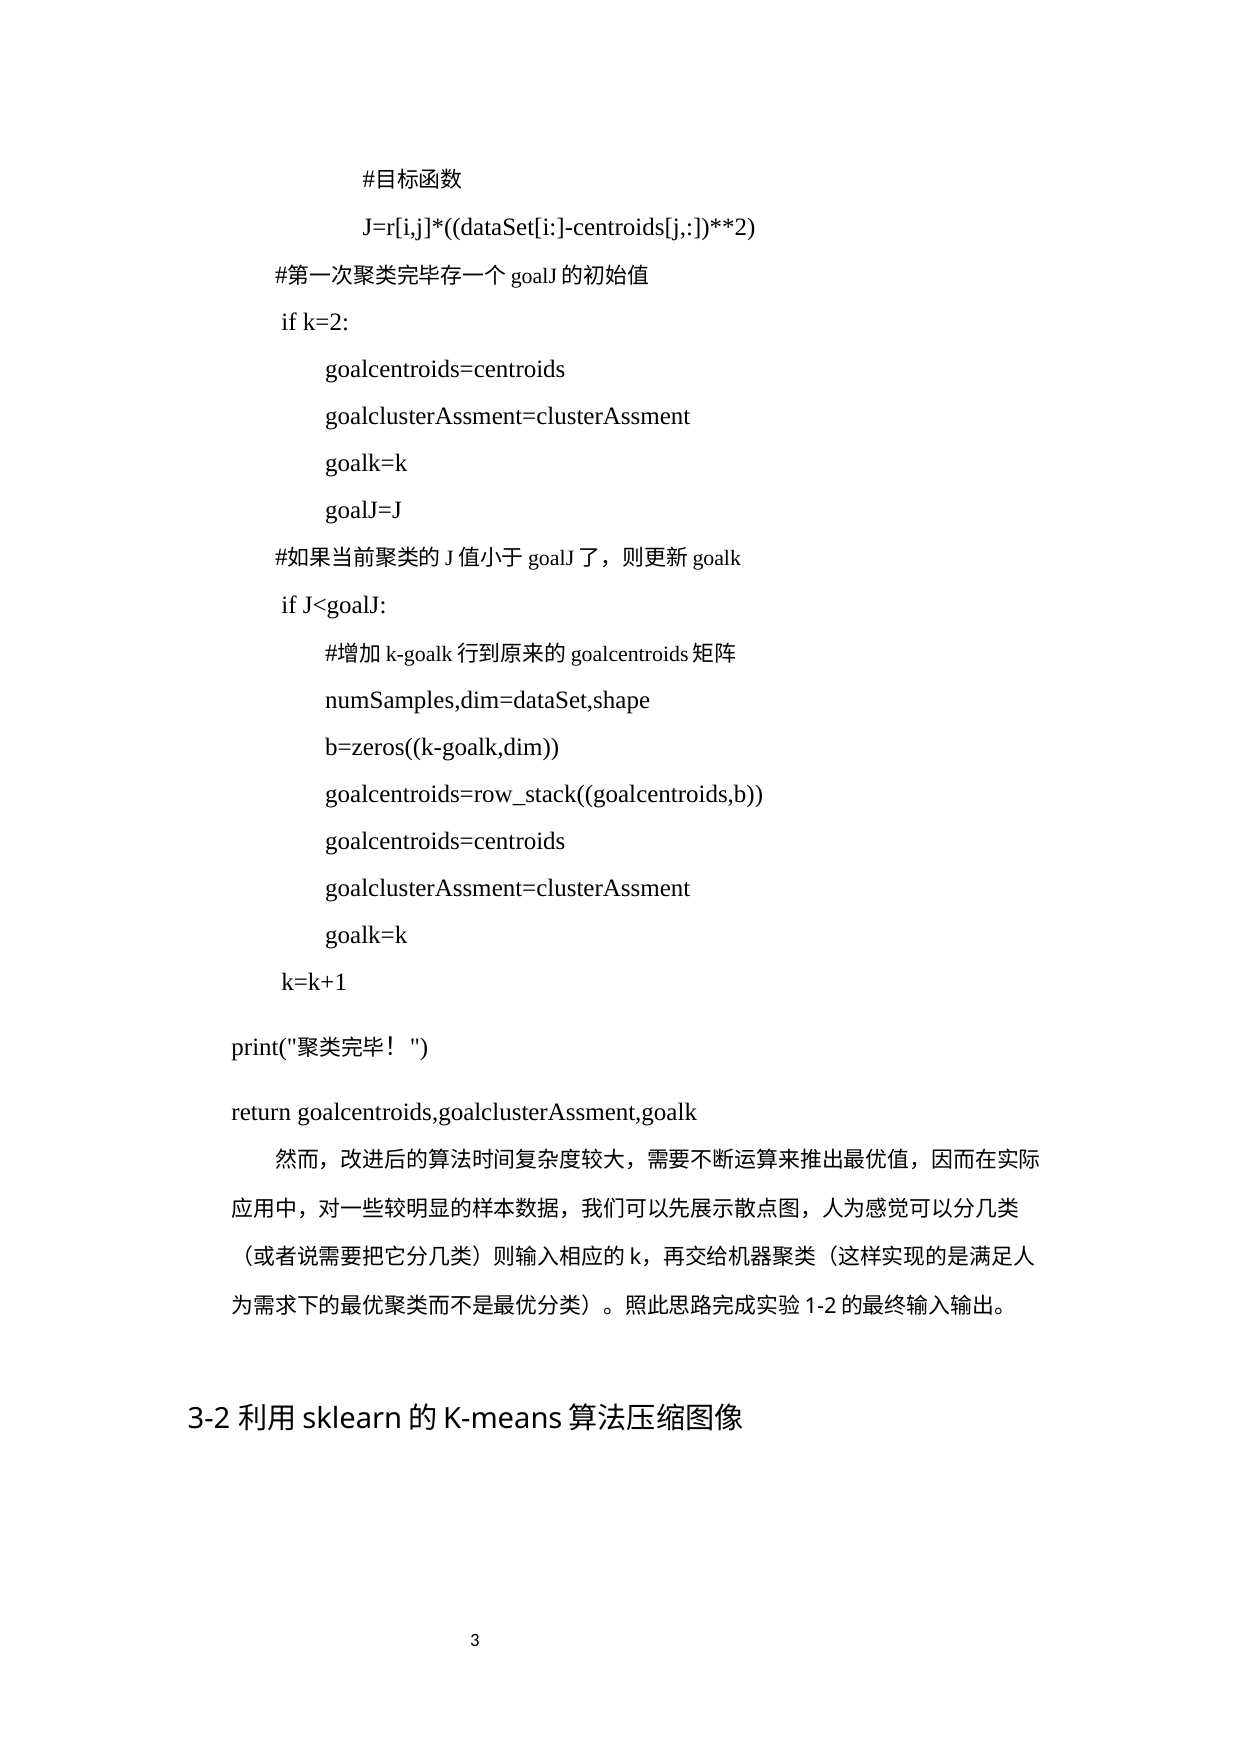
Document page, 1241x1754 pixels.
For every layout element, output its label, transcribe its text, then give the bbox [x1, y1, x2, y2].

text return goalcentroids,goalclusterAssment,goalk [187, 1095, 1053, 1127]
text goalcentroids=centroids [187, 824, 1053, 857]
text #目标函数 [319, 162, 1053, 194]
text #第一次聚类完毕存一个goalJ的初始值 [231, 257, 1053, 290]
text #增加k-goalk行到原来的goalcentroids矩阵 [187, 635, 1053, 668]
text print("聚类完毕！") [187, 1012, 1053, 1077]
text J=r[i,j]*((dataSet[i:]-centroids[j,:])**2) [319, 210, 1053, 243]
text numSamples,dim=dataSet,shape [187, 683, 1053, 716]
text goalk=k [187, 446, 1053, 479]
text k=k+1 [187, 965, 1053, 997]
text 然而，改进后的算法时间复杂度较大，需要不断运算来推出最优值，因而在实际应用中，对一些较明显的样本数据，我们可以先展示散点图，人为感觉可以分几类（或者说需要把它分几类）则输入相应的k，再交给机器聚类（这样实现的是满足人为需求下的最优聚类而不是最优分类）。照此思路完成实验1-2的最终输入输出。 [231, 1142, 1053, 1320]
text b=zeros((k-goalk,dim)) [187, 730, 1053, 763]
text goalJ=J [187, 493, 1053, 526]
text if J<goalJ: [187, 588, 1053, 621]
text goalclusterAssment=clusterAssment [187, 871, 1053, 903]
text goalk=k [187, 918, 1053, 950]
text if k=2: [187, 306, 1053, 338]
text 3-2 利用sklearn的K-means算法压缩图像 [187, 1383, 1053, 1448]
text goalcentroids=row_stack((goalcentroids,b)) [187, 777, 1053, 810]
text goalclusterAssment=clusterAssment [187, 399, 1053, 432]
text goalcentroids=centroids [187, 352, 1053, 385]
text #如果当前聚类的J值小于goalJ了，则更新goalk [231, 540, 1053, 572]
